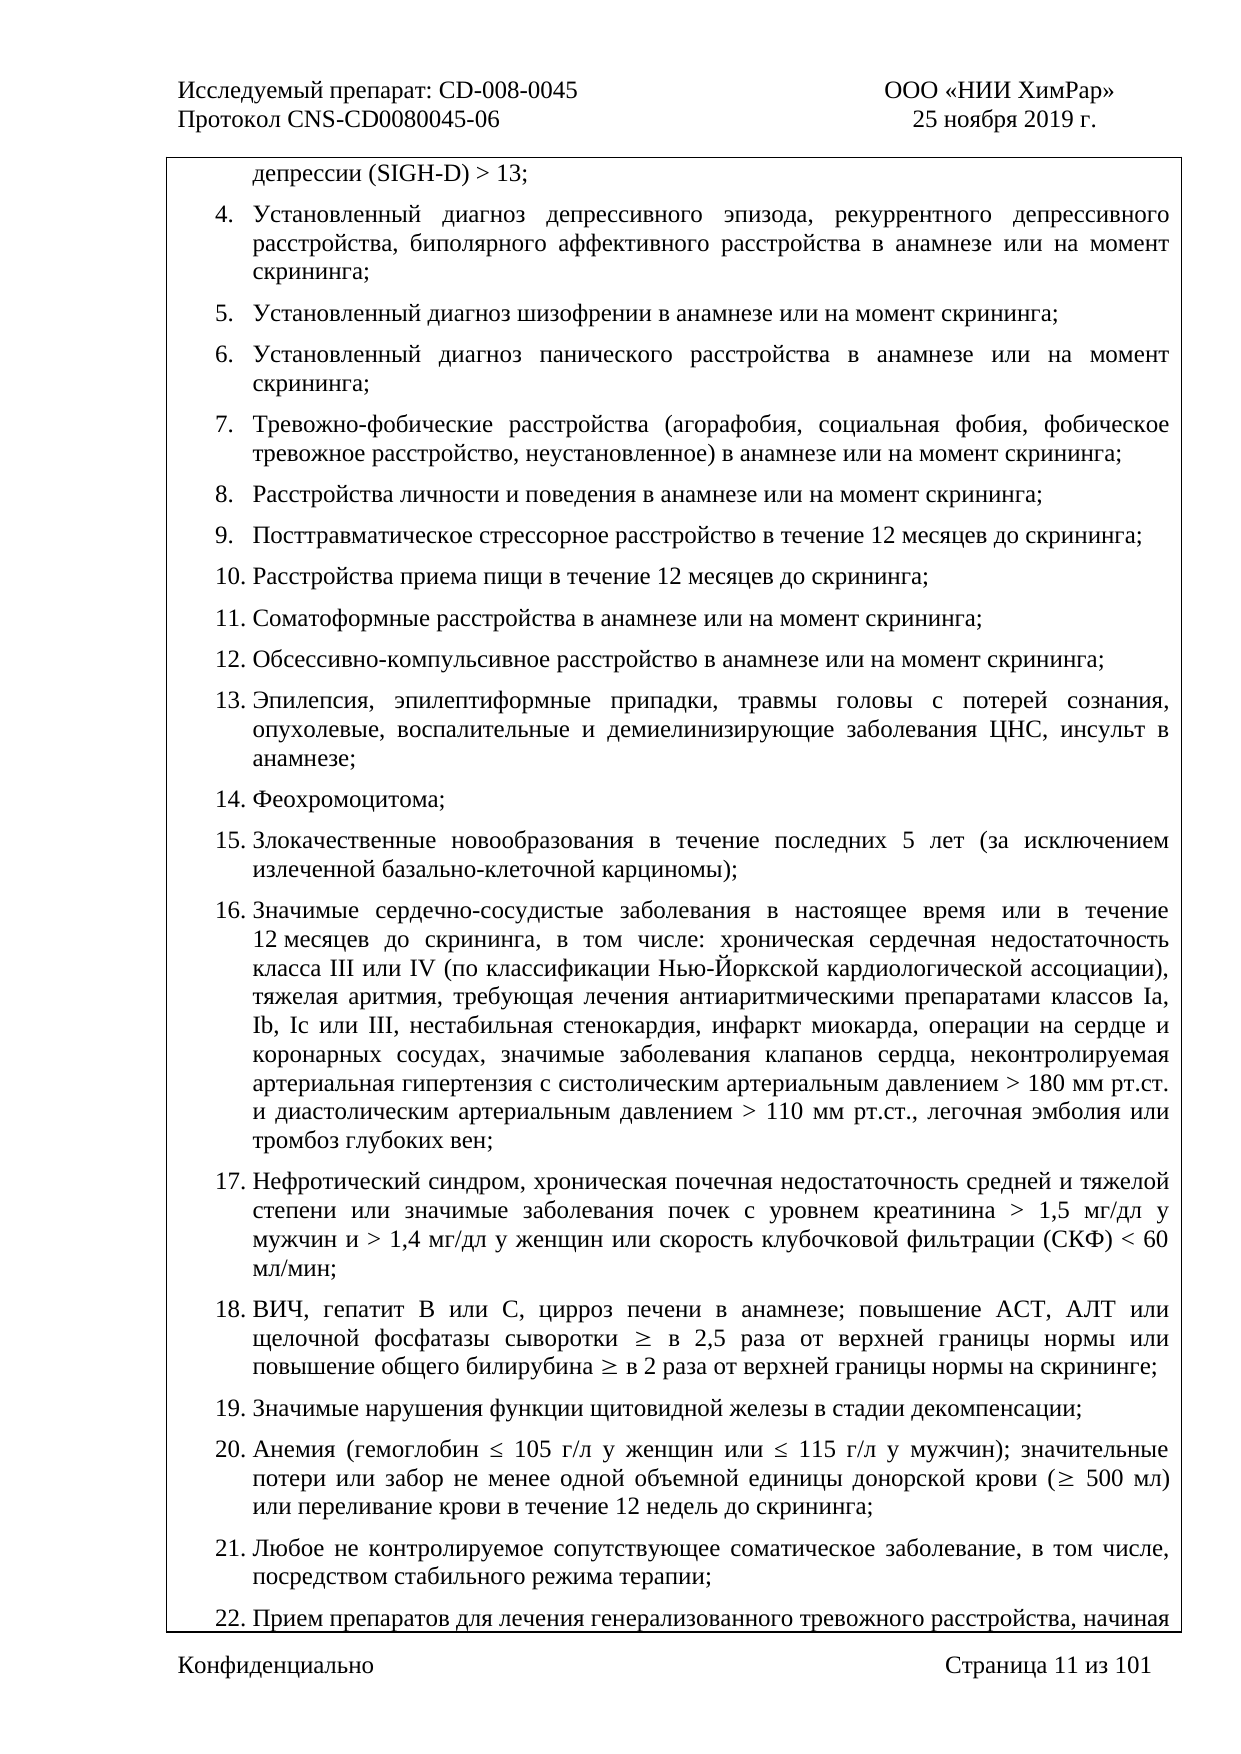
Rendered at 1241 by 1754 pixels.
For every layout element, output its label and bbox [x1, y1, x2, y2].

table_cell [167, 158, 1181, 1631]
